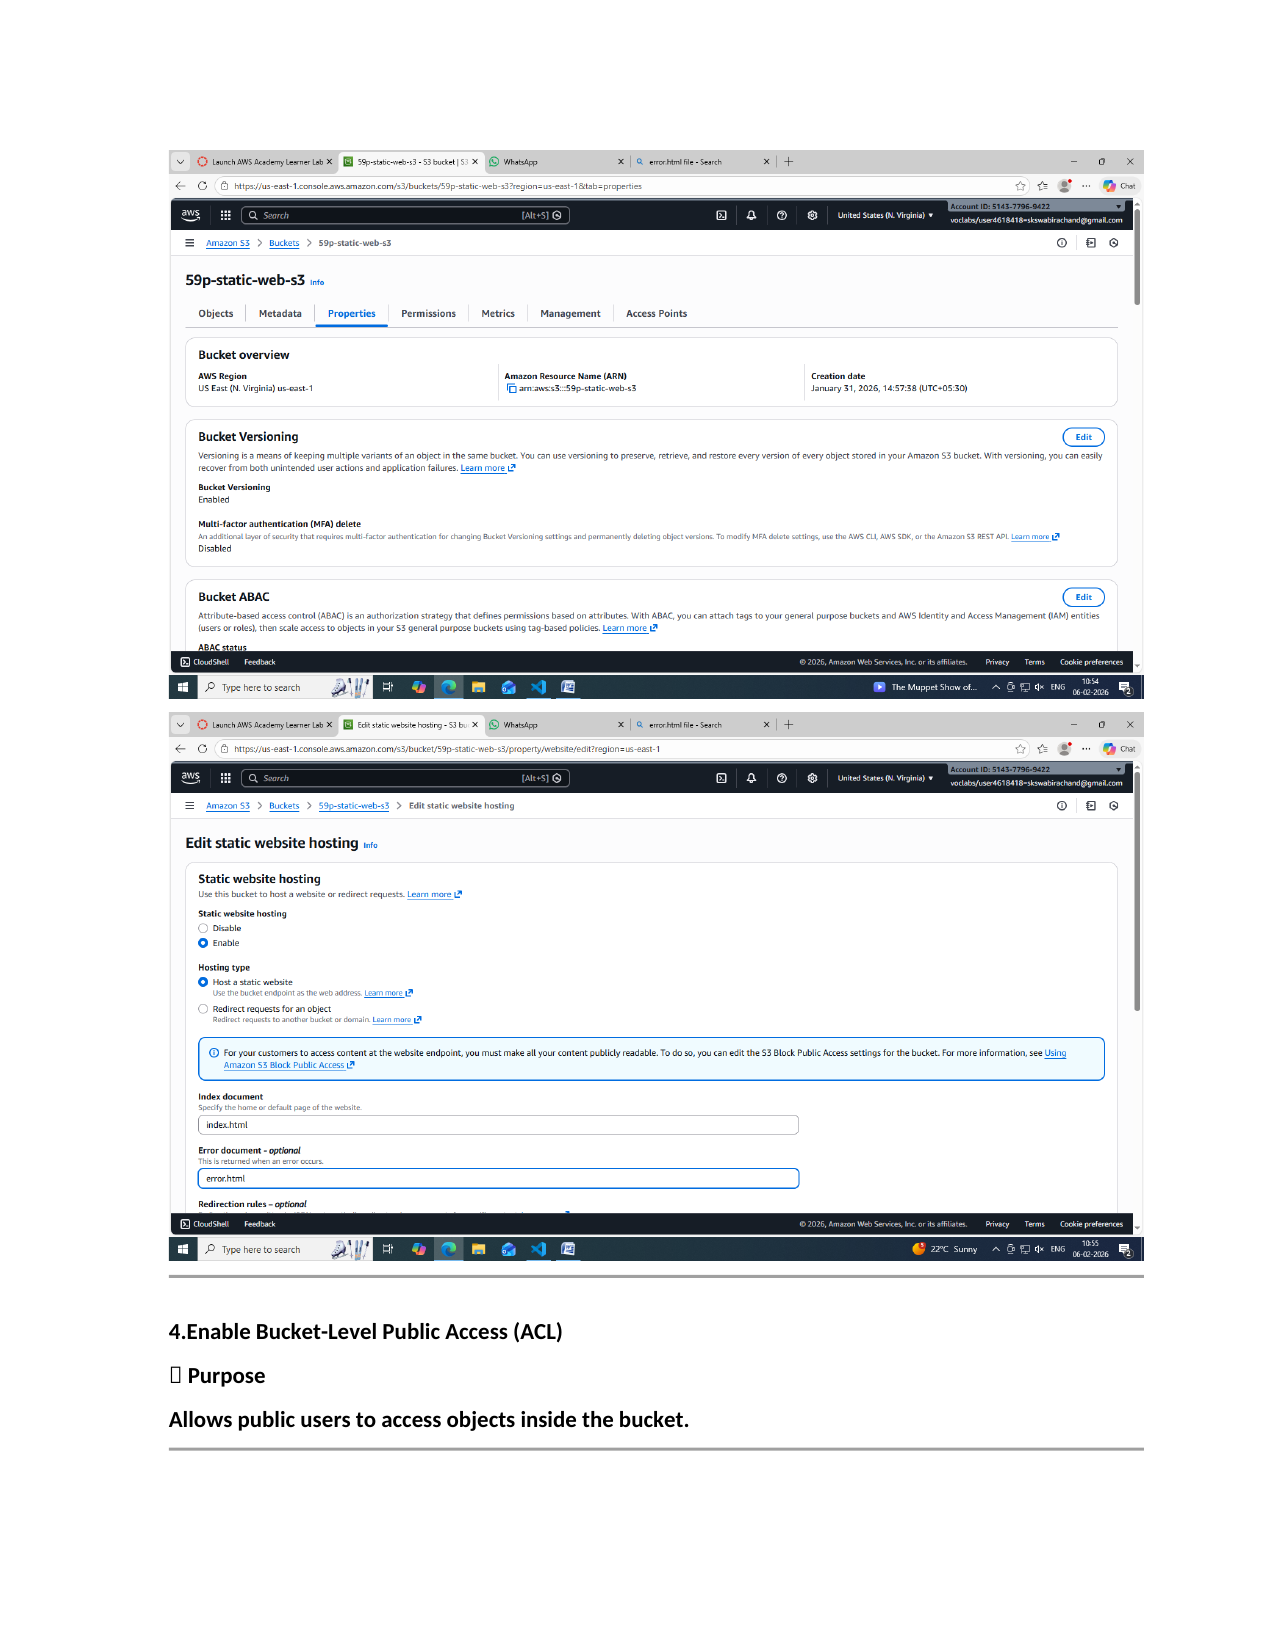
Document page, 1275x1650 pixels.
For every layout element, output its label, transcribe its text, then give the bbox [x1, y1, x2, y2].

picture [168, 150, 1144, 699]
picture [168, 712, 1144, 1261]
list Allows public users to access objects inside the bucket. [169, 1406, 1125, 1434]
list 🔹 Purpose [169, 1359, 1125, 1390]
list 4.Enable Bucket-Level Public Access (ACL) [169, 1317, 1125, 1345]
